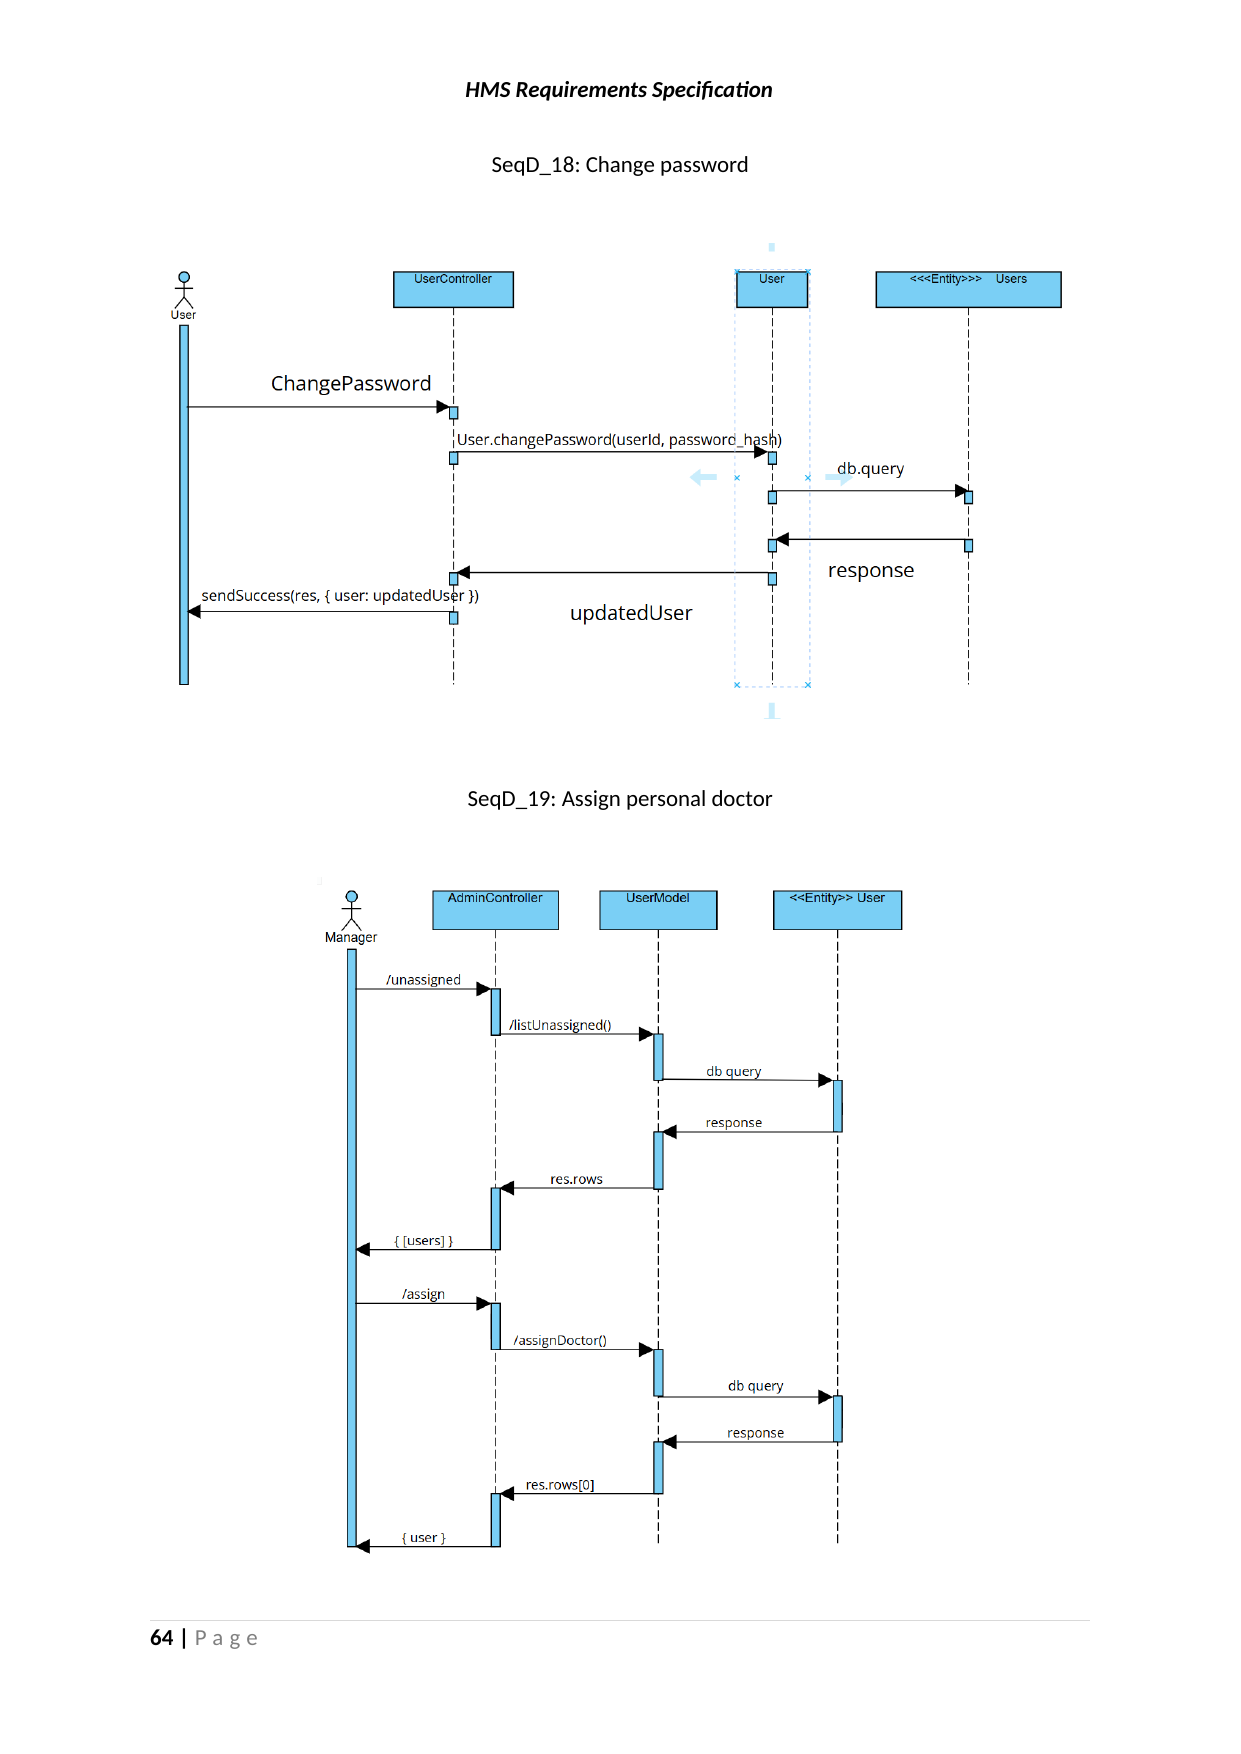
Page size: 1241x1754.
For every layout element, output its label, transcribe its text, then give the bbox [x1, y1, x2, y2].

text SeqD_18: Change password [150, 150, 1090, 178]
picture [150, 243, 1091, 719]
text SeqD_19: Assign personal doctor [150, 784, 1090, 812]
picture [317, 877, 924, 1591]
